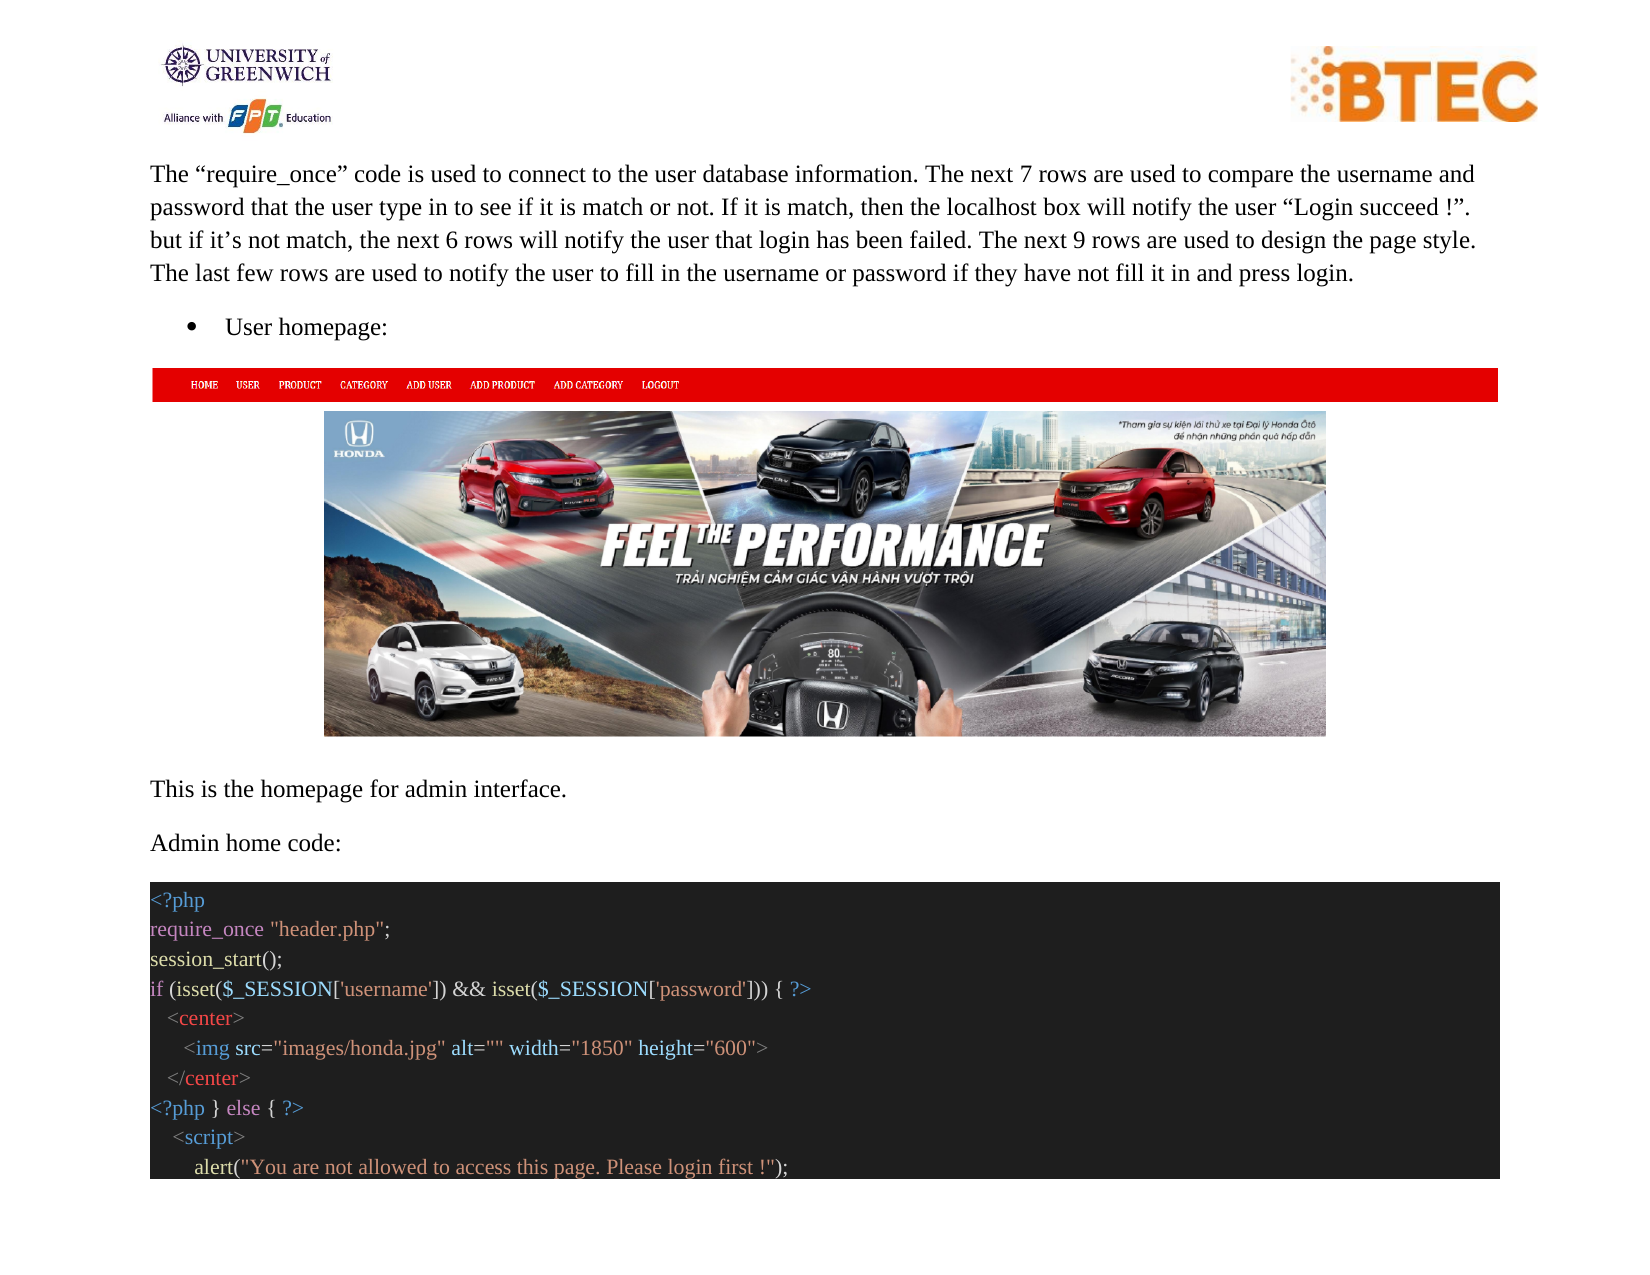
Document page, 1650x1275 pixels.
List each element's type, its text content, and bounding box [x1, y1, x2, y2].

text Admin home code: [150, 828, 1500, 857]
text The “require_once” code is used to connect to the user database information. The next 7 rows are used to compare the username and password that the user type in to see if it is match or not. If it is match, then the localhost box will notify the user “Login succeed !”. but if it’s not match, the next 6 rows will notify the user that login has been failed. The next 9 rows are used to design the page style. The last few rows are used to notify the user to fill in the username or password if they have not fill it in and press login. [150, 159, 1500, 287]
text <?php } else { ?> [150, 1090, 1500, 1120]
picture [150, 32, 343, 144]
text <center> [150, 1001, 1500, 1031]
picture [1290, 46, 1538, 122]
text <?php [150, 882, 1500, 912]
text </center> [150, 1060, 1500, 1090]
list User homepage: [187, 312, 1500, 341]
text <img src="images/honda.jpg" alt="" width="1850" height="600"> [150, 1031, 1500, 1060]
text alert("You are not allowed to access this page. Please login first !"); [150, 1149, 1500, 1179]
text require_once "header.php"; [150, 912, 1500, 942]
text <script> [150, 1120, 1500, 1149]
text This is the homepage for admin interface. [150, 774, 1500, 803]
text if (isset($_SESSION['username']) && isset($_SESSION['password'])) { ?> [150, 971, 1500, 1001]
text session_start(); [150, 942, 1500, 971]
